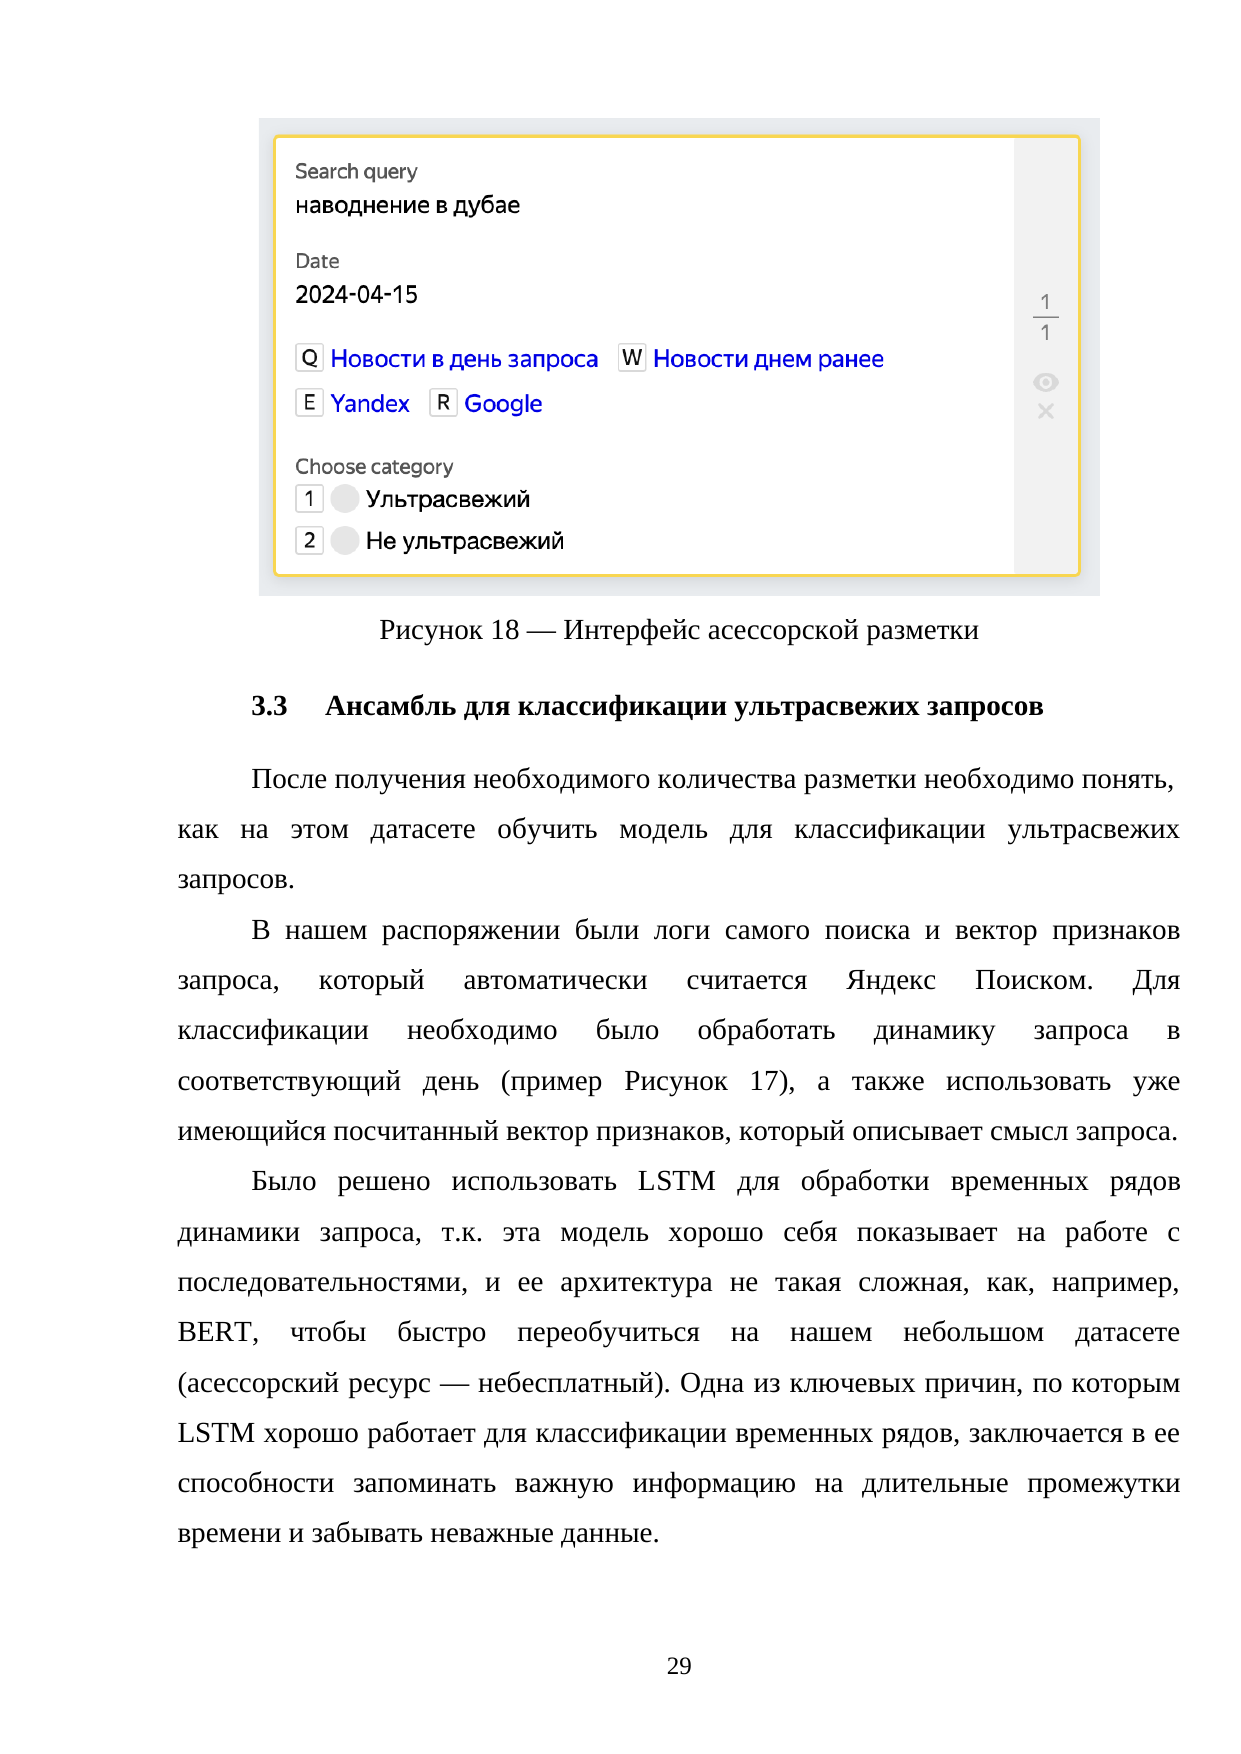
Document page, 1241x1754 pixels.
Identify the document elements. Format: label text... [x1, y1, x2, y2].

text как на этом датасете обучить модель для классификации ультрасвежих запросов. [177, 811, 1181, 895]
text Рисунок 18 — Интерфейс асессорской разметки [177, 612, 1181, 646]
picture [258, 118, 1100, 596]
text После получения необходимого количества разметки необходимо понять, [251, 761, 1181, 794]
text Ансамбль для классификации ультрасвежих запросов [251, 688, 1181, 721]
text Было решено использовать LSTM для обработки временных рядов динамики запроса, т.к. эта модель хорошо себя показывает на работе с последовательностями, и ее архитектура не такая сложная, как, например, BERT, чтобы быстро переобучиться на нашем небольшом датасете (асессорский ресурс — небесплатный). Одна из ключевых причин, по которым LSTM хорошо работает для классификации временных рядов, заключается в ее способности запоминать важную информацию на длительные промежутки времени и забывать неважные данные. [177, 1163, 1181, 1549]
text В нашем распоряжении были логи самого поиска и вектор признаков запроса, который автоматически считается Яндекс Поиском. Для классификации необходимо было обработать динамику запроса в соответствующий день (пример Рисунок 14), а также использовать уже имеющийся посчитанный вектор признаков, который описывает смысл запроса. [177, 912, 1181, 1147]
